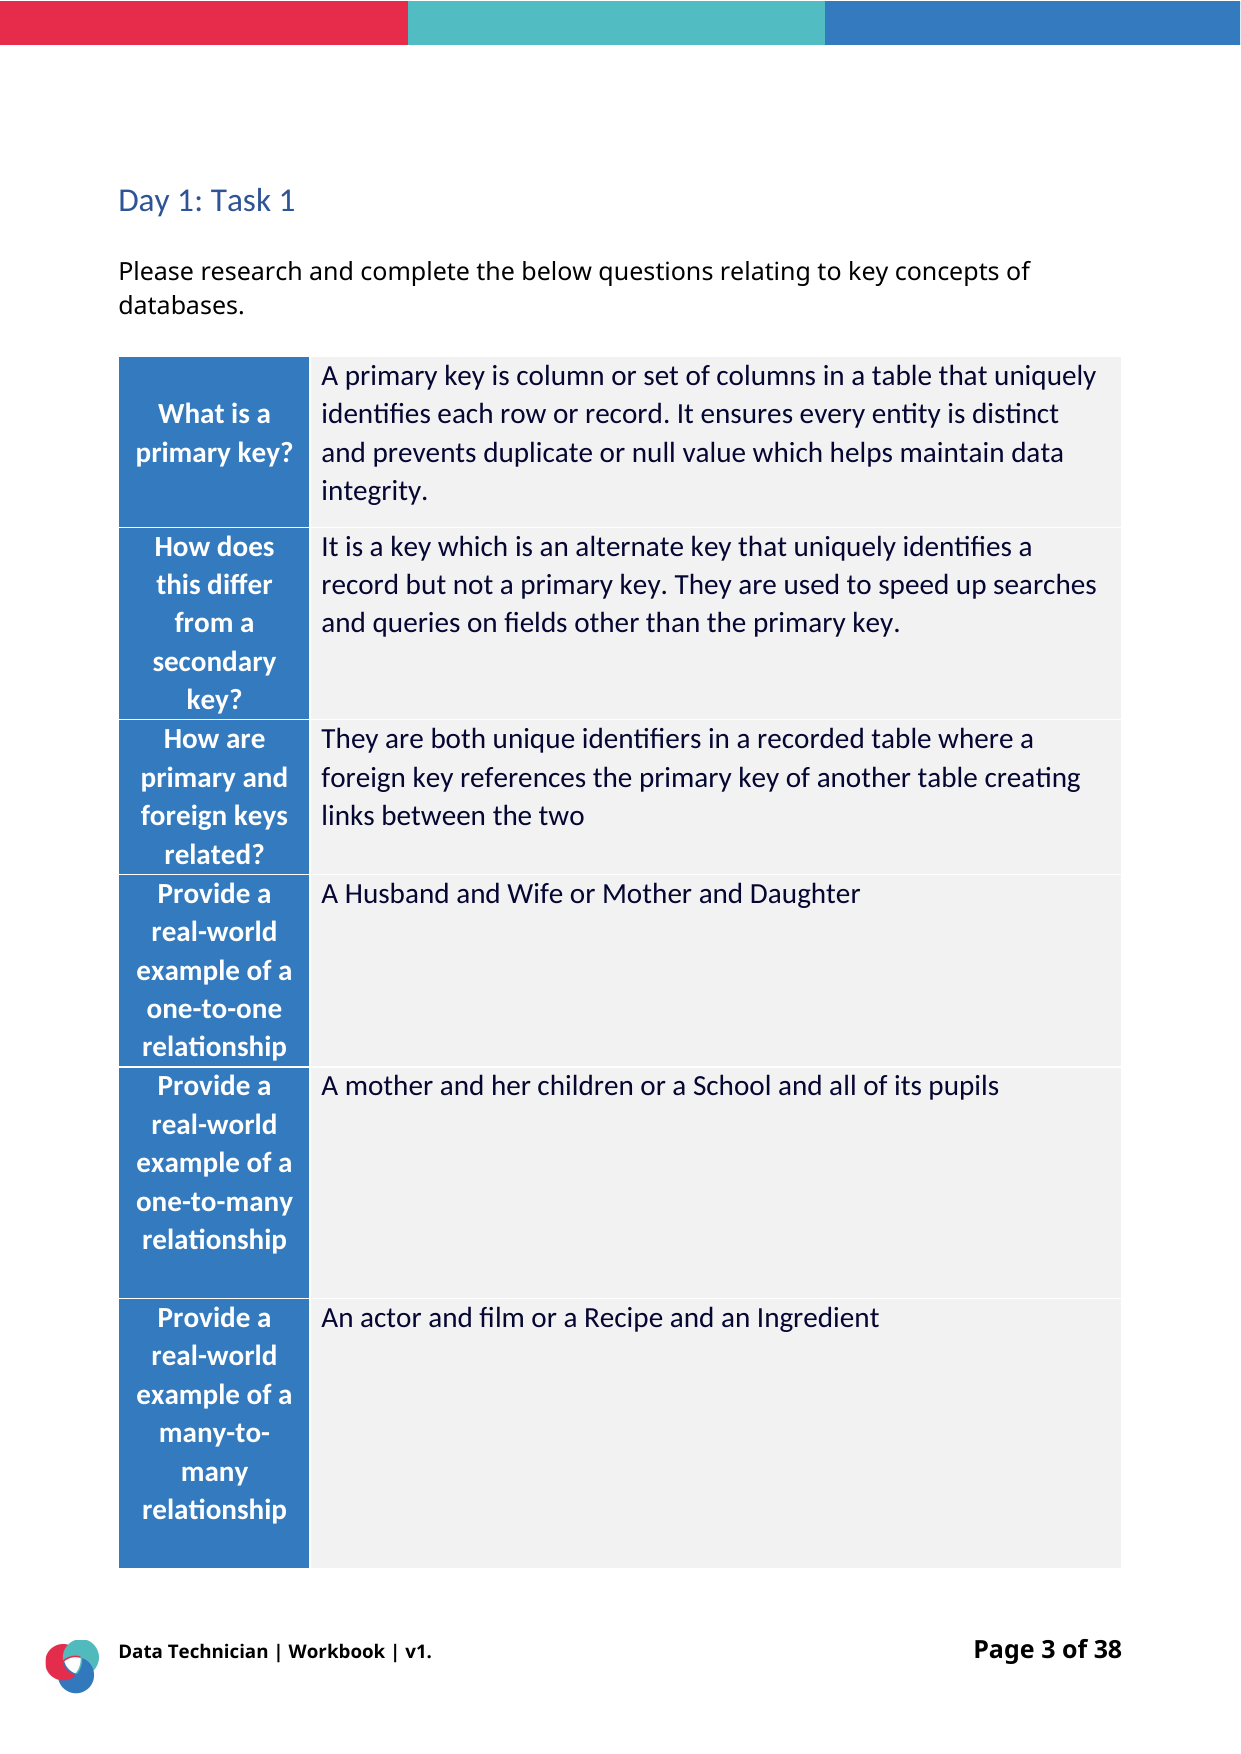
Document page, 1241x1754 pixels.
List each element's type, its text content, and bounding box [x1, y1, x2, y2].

table_cell It is a key which is an alternate key that uniquely identifies a record but not a primary key. They are used to speed up searches and queries on fields other than the primary key. [311, 528, 1121, 719]
table_cell An actor and film or a Recipe and an Ingredient [311, 1299, 1121, 1568]
table_cell Provide a real-world example of a one-to-many relationship [119, 1068, 309, 1298]
table_cell Provide a real-world example of a one-to-one relationship [119, 875, 309, 1066]
picture [45, 1640, 100, 1694]
table_header A primary key is column or set of columns in a table that uniquely identifies each row or record. It ensures every entity is distinct and prevents duplicate or null value which helps maintain data integrity. [311, 357, 1121, 527]
table_header What is a primary key? [119, 357, 309, 527]
table_cell A mother and her children or a School and all of its pupils [311, 1068, 1121, 1298]
table_cell How does this differ from a secondary key? [119, 528, 309, 719]
text Please research and complete the below questions relating to key concepts of databases. [118, 253, 1122, 322]
table_cell A Husband and Wife or Mother and Daughter [311, 875, 1121, 1066]
table_cell Provide a real-world example of a many-to-many relationship [119, 1299, 309, 1568]
table_cell They are both unique identifiers in a recorded table where a foreign key references the primary key of another table creating links between the two [311, 720, 1121, 874]
subtitle Day 1: Task 1 [118, 179, 1122, 219]
table_cell How are primary and foreign keys related? [119, 720, 309, 874]
